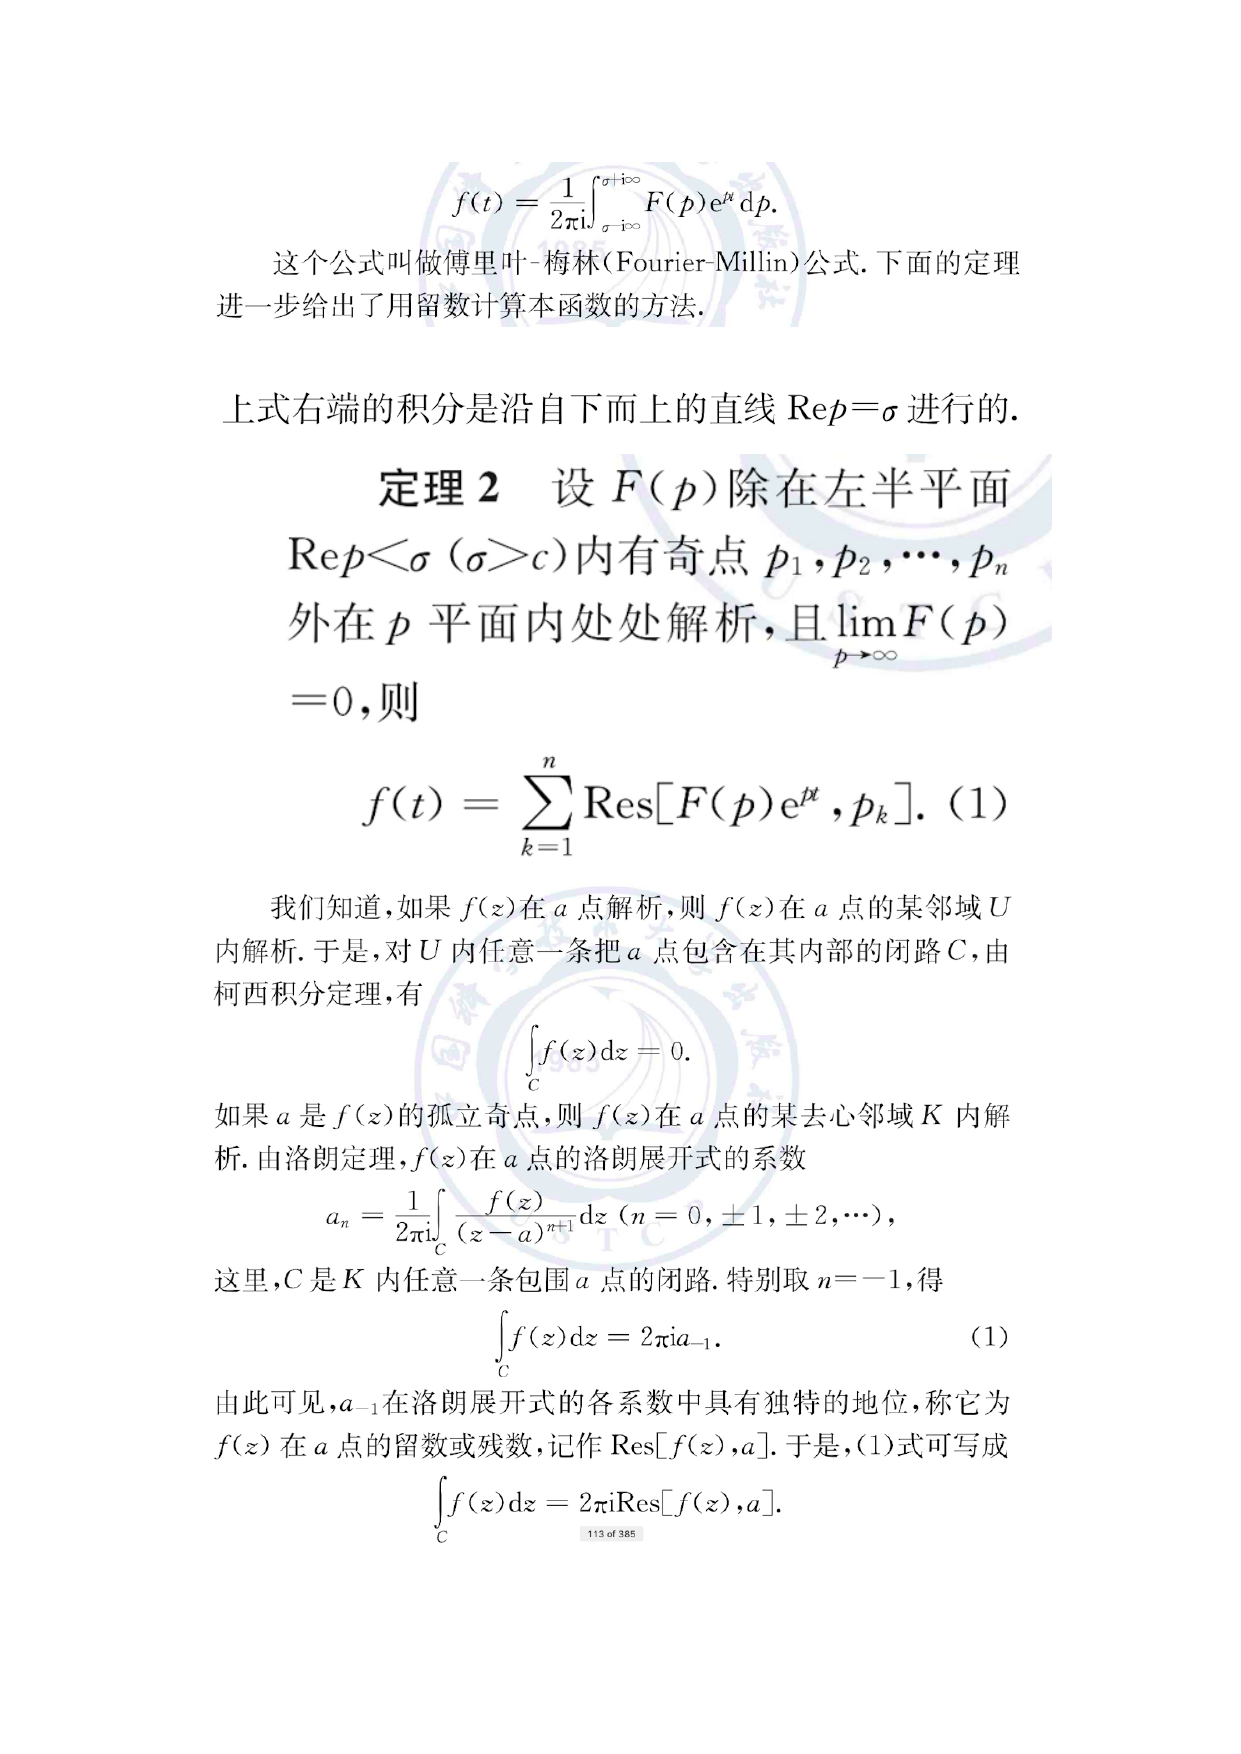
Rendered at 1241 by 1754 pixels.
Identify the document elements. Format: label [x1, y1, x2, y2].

picture [187, 357, 1053, 438]
picture [187, 454, 1052, 868]
picture [187, 162, 1053, 327]
picture [187, 877, 1053, 1547]
